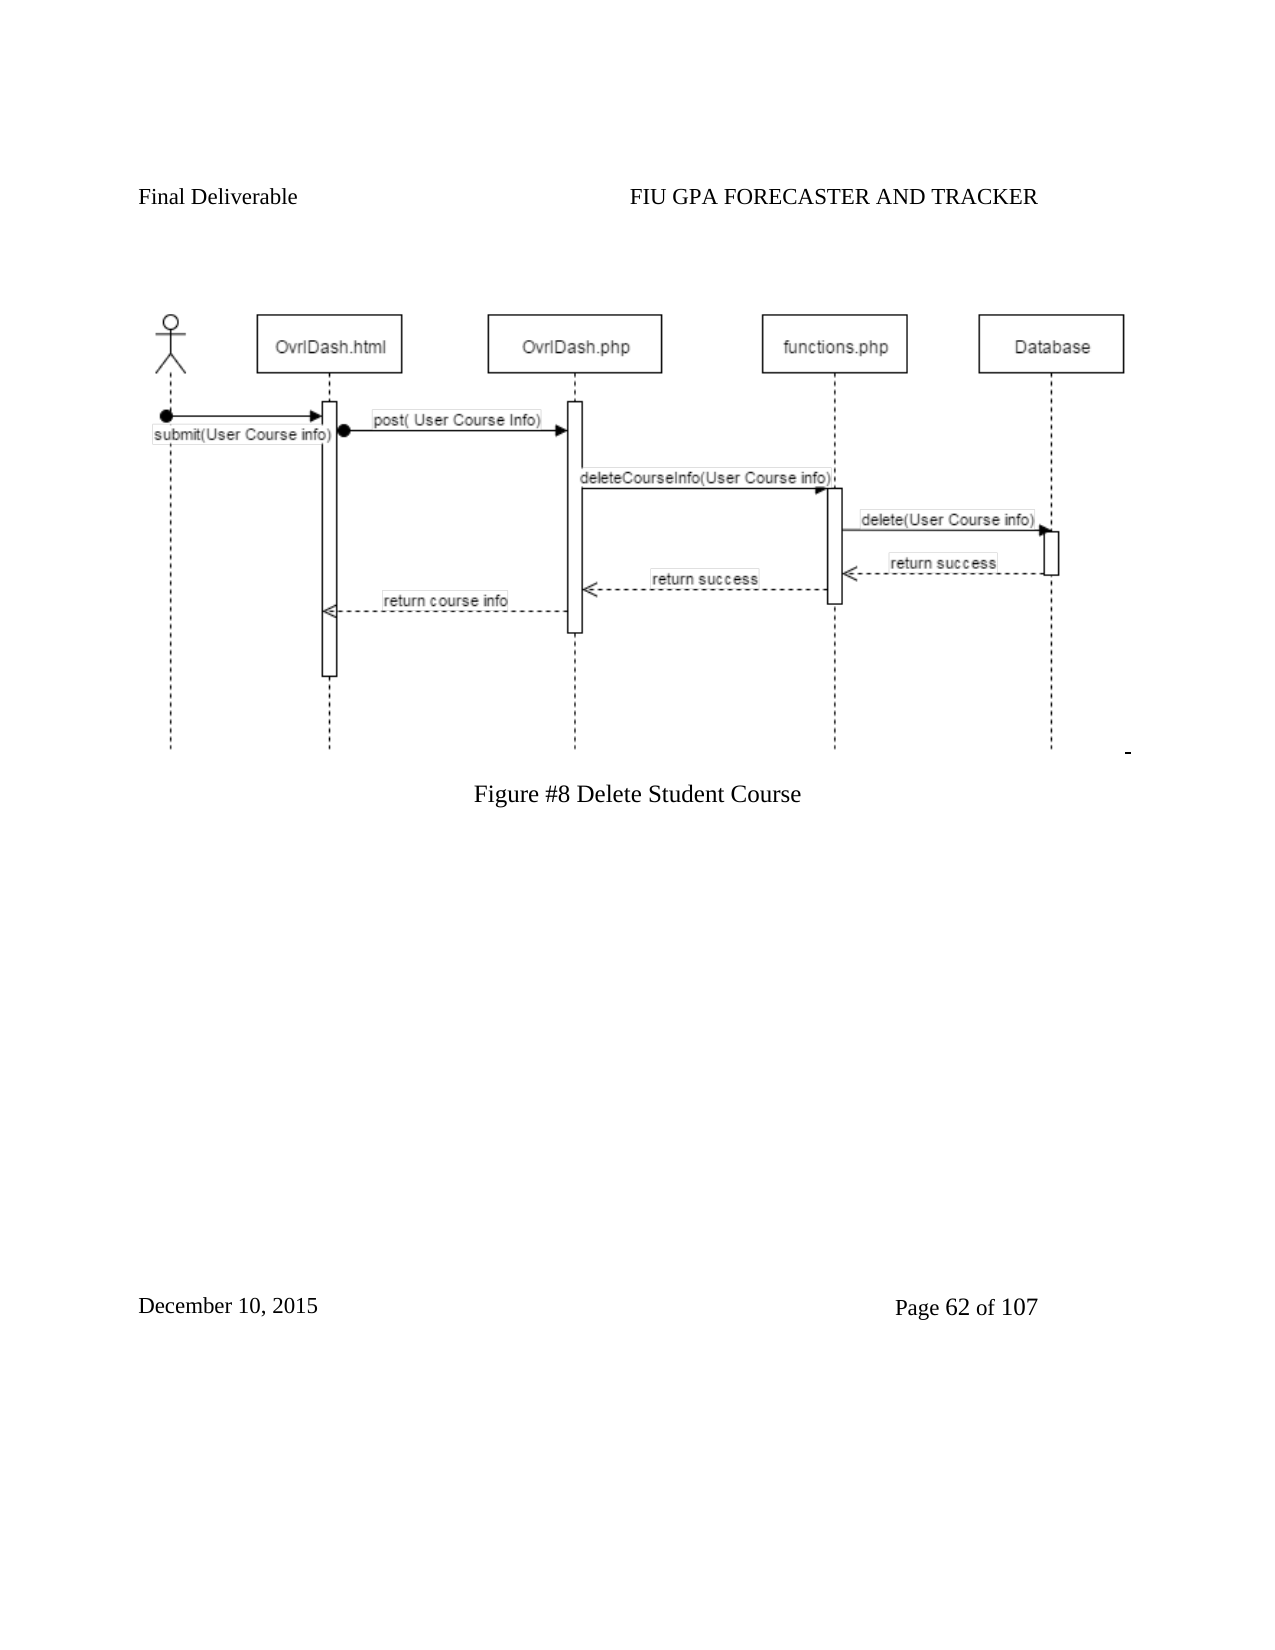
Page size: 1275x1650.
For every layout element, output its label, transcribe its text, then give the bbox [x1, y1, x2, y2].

text Figure #8 Delete Student Course [150, 779, 1125, 808]
